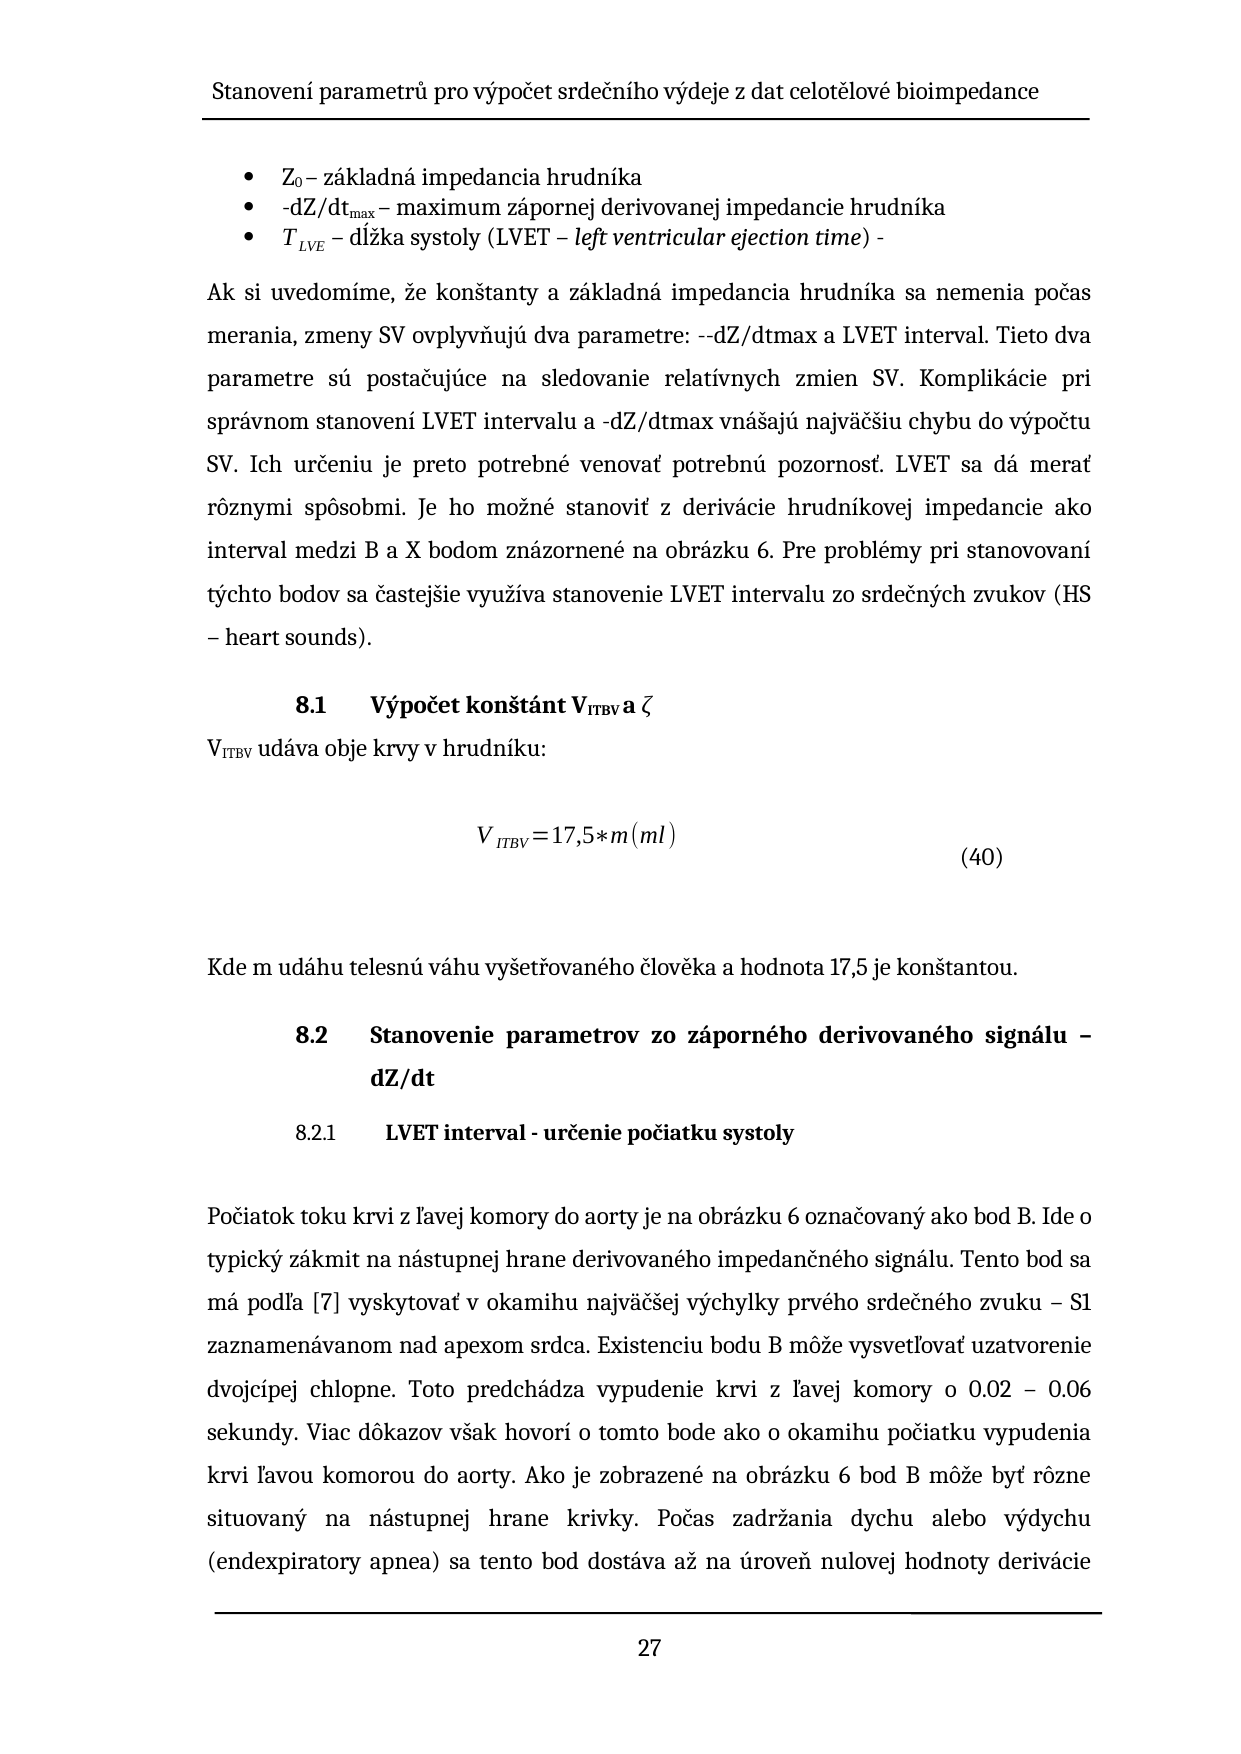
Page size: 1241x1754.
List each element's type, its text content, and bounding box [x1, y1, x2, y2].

subtitle Výpočet konštánt VITBV a [295, 691, 1092, 719]
text Kde m udáhu telesnú váhu vyšetřovaného člověka a hodnota 17,5 je konštantou. [207, 953, 1092, 981]
list – dĺžka systoly (LVET – left ventricular ejection time) - [244, 223, 1092, 255]
text Ak si uvedomíme, že konštanty a základná impedancia hrudníka sa nemenia počas merania, zmeny SV ovplyvňujú dva parametre: --dZ/dtmax a LVET interval. Tieto dva parametre sú postačujúce na sledovanie relatívnych zmien SV. Komplikácie pri správnom stanovení LVET intervalu a -dZ/dtmax vnášajú najväčšiu chybu do výpočtu SV. Ich určeniu je preto potrebné venovať potrebnú pozornosť. LVET sa dá merať rôznymi spôsobmi. Je ho možné stanoviť z derivácie hrudníkovej impedancie ako interval medzi B a X bodom znázornené na obrázku 6. Pre problémy pri stanovovaní týchto bodov sa častejšie využíva stanovenie LVET intervalu zo srdečných zvukov (HS – heart sounds). [207, 278, 1092, 651]
text VITBV udáva obje krvy v hrudníku: [207, 734, 1092, 763]
subtitle LVET interval - určenie počiatku systoly [295, 1119, 1092, 1146]
table_header [207, 820, 945, 909]
list Z0 – základná impedancia hrudníka [244, 163, 1092, 192]
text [207, 1202, 1092, 1576]
list -dZ/dtmax – maximum zápornej derivovanej impedancie hrudníka [244, 193, 1092, 222]
table_header (40) [945, 820, 1018, 909]
subtitle Stanovenie parametrov zo záporného derivovaného signálu –dZ/dt [295, 1021, 1092, 1093]
